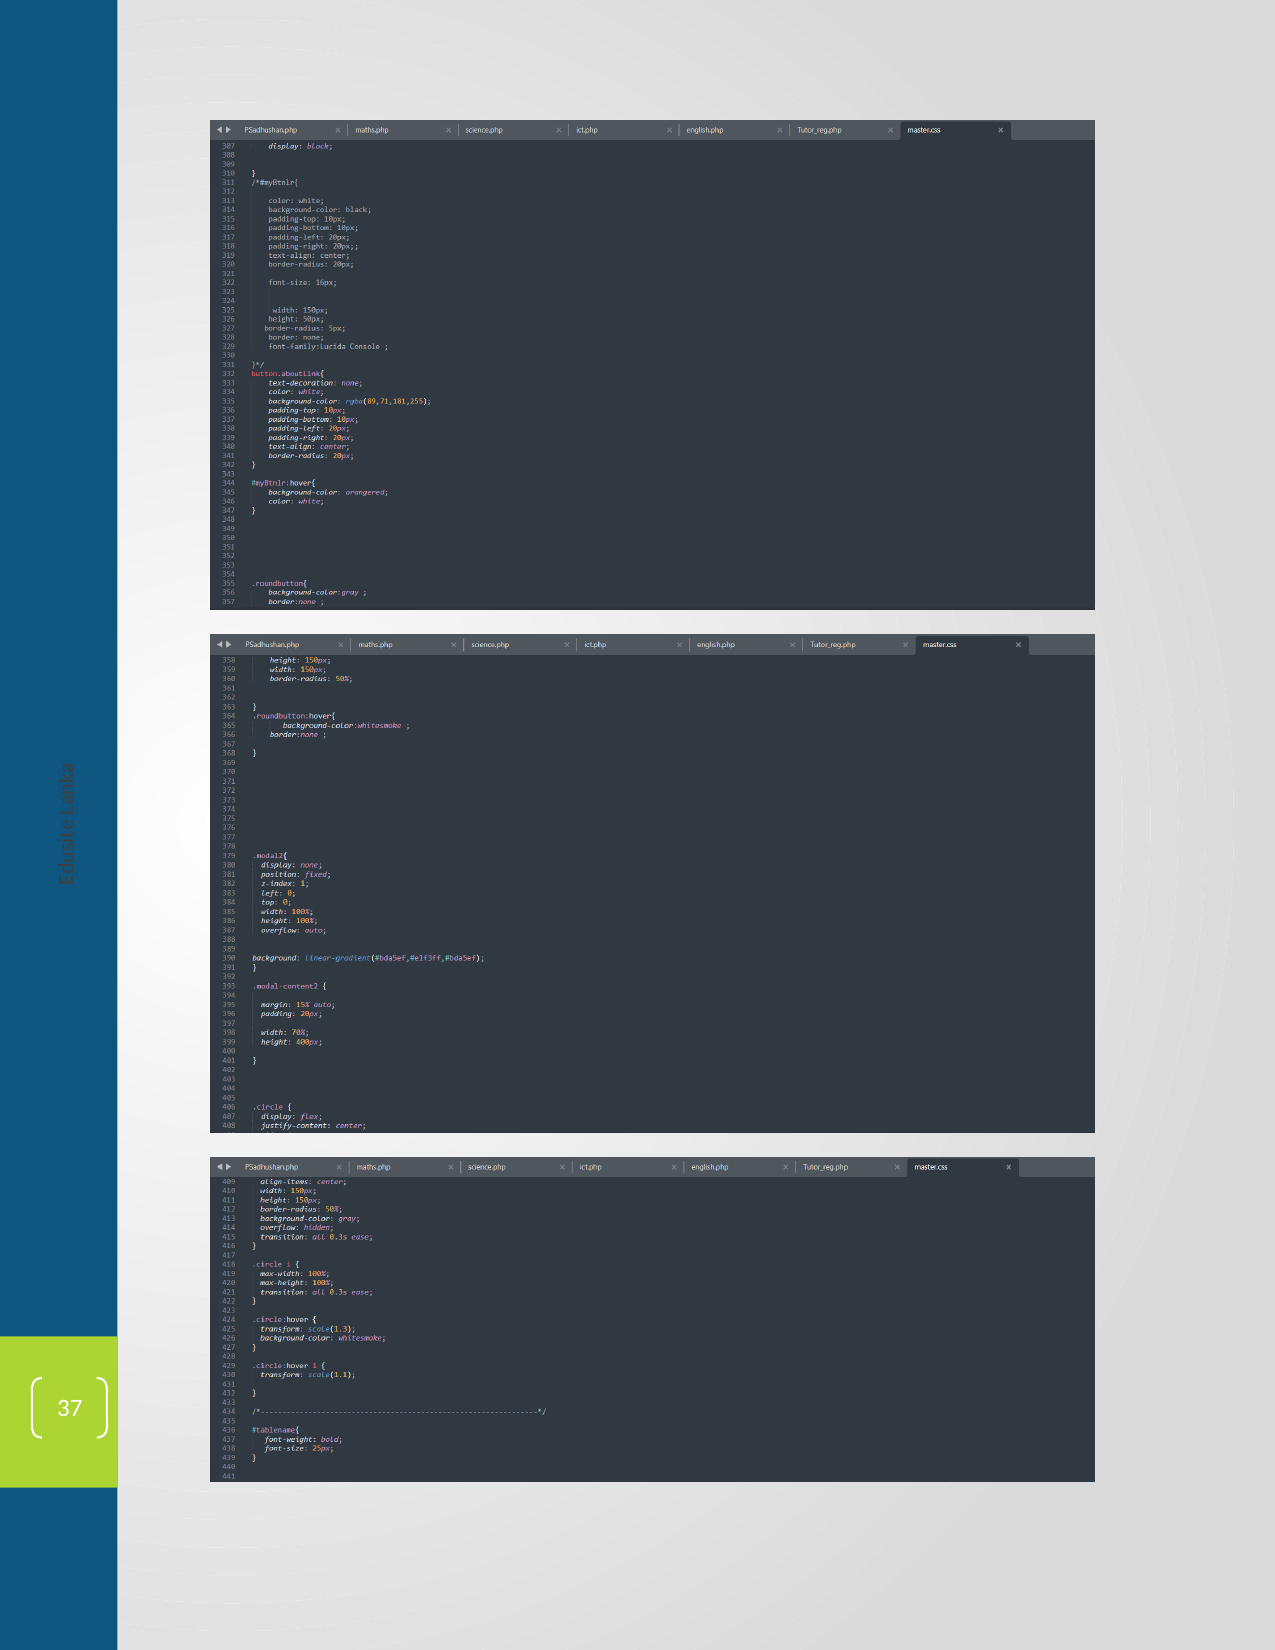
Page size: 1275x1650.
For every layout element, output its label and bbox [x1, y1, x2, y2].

picture [210, 120, 1095, 610]
picture [210, 634, 1095, 1133]
picture [210, 1157, 1095, 1482]
